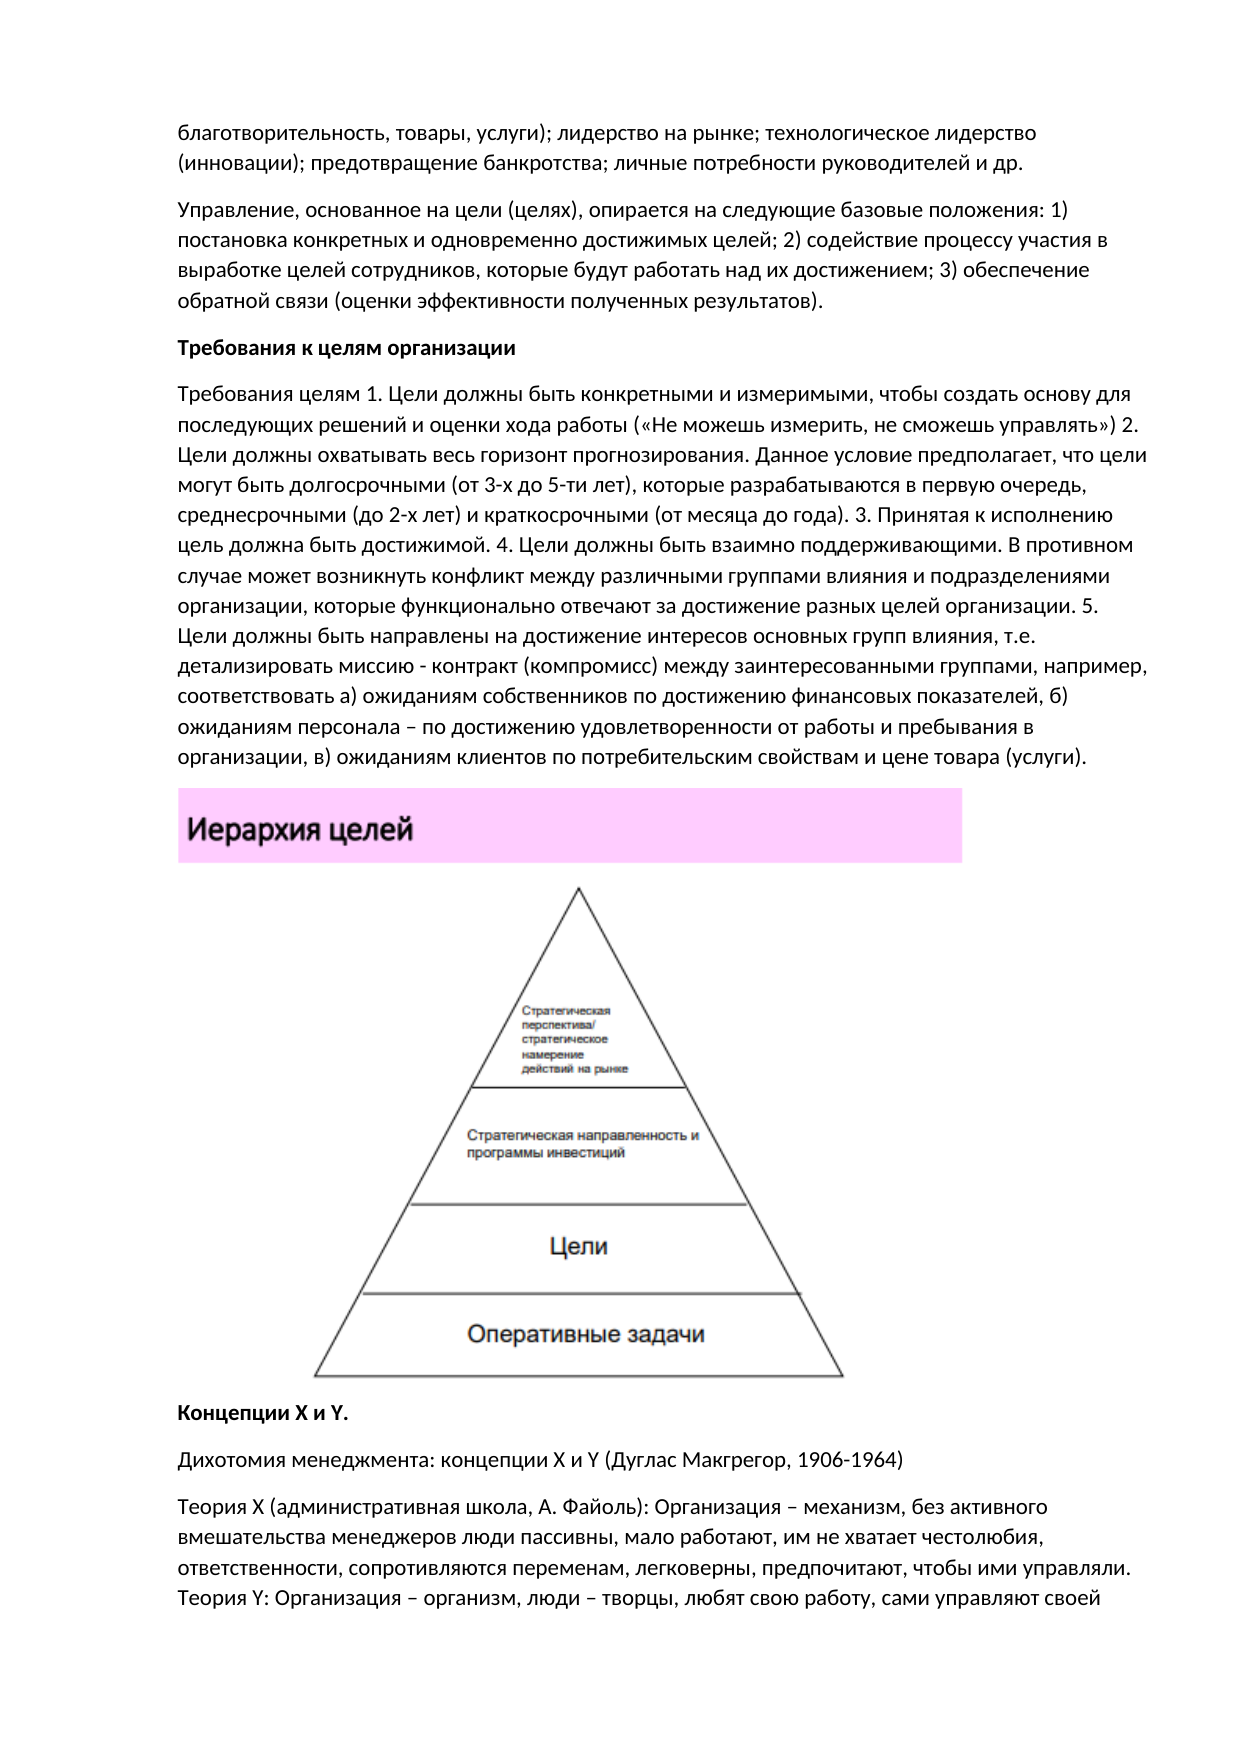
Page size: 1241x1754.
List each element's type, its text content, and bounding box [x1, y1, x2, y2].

text Концепции Х и Y. [177, 1398, 1152, 1427]
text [177, 118, 1152, 176]
text Управление, основанное на цели (целях), опирается на следующие базовые положения: 1) постановка конкретных и одновременно достижимых целей; 2) содействие процессу участия в выработке целей сотрудников, которые будут работать над их достижением; 3) обеспечение обратной связи (оценки эффективности полученных результатов). [177, 195, 1152, 314]
text Дихотомия менеджмента: концепции Х и Y (Дуглас Макгрегор, 1906-1964) [177, 1445, 1152, 1473]
text Требования к целям организации [177, 333, 1152, 361]
text Требования целям 1. Цели должны быть конкретными и измеримыми, чтобы создать основу для последующих решений и оценки хода работы («Не можешь измерить, не сможешь управлять») 2. Цели должны охватывать весь горизонт прогнозирования. Данное условие предполагает, что цели могут быть долгосрочными (от 3-х до 5-ти лет), которые разрабатываются в первую очередь, среднесрочными (до 2-х лет) и краткосрочными (от месяца до года). 3. Принятая к исполнению цель должна быть достижимой. 4. Цели должны быть взаимно поддерживающими. В противном случае может возникнуть конфликт между различными группами влияния и подразделениями организации, которые функционально отвечают за достижение разных целей организации. 5. Цели должны быть направлены на достижение интересов основных групп влияния, т.е. детализировать миссию - контракт (компромисс) между заинтересованными группами, например, соответствовать а) ожиданиям собственников по достижению финансовых показателей, б) ожиданиям персонала – по достижению удовлетворенности от работы и пребывания в организации, в) ожиданиям клиентов по потребительским свойствам и цене товара (услуги). [177, 379, 1152, 770]
picture [177, 788, 964, 1380]
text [177, 1492, 1152, 1611]
